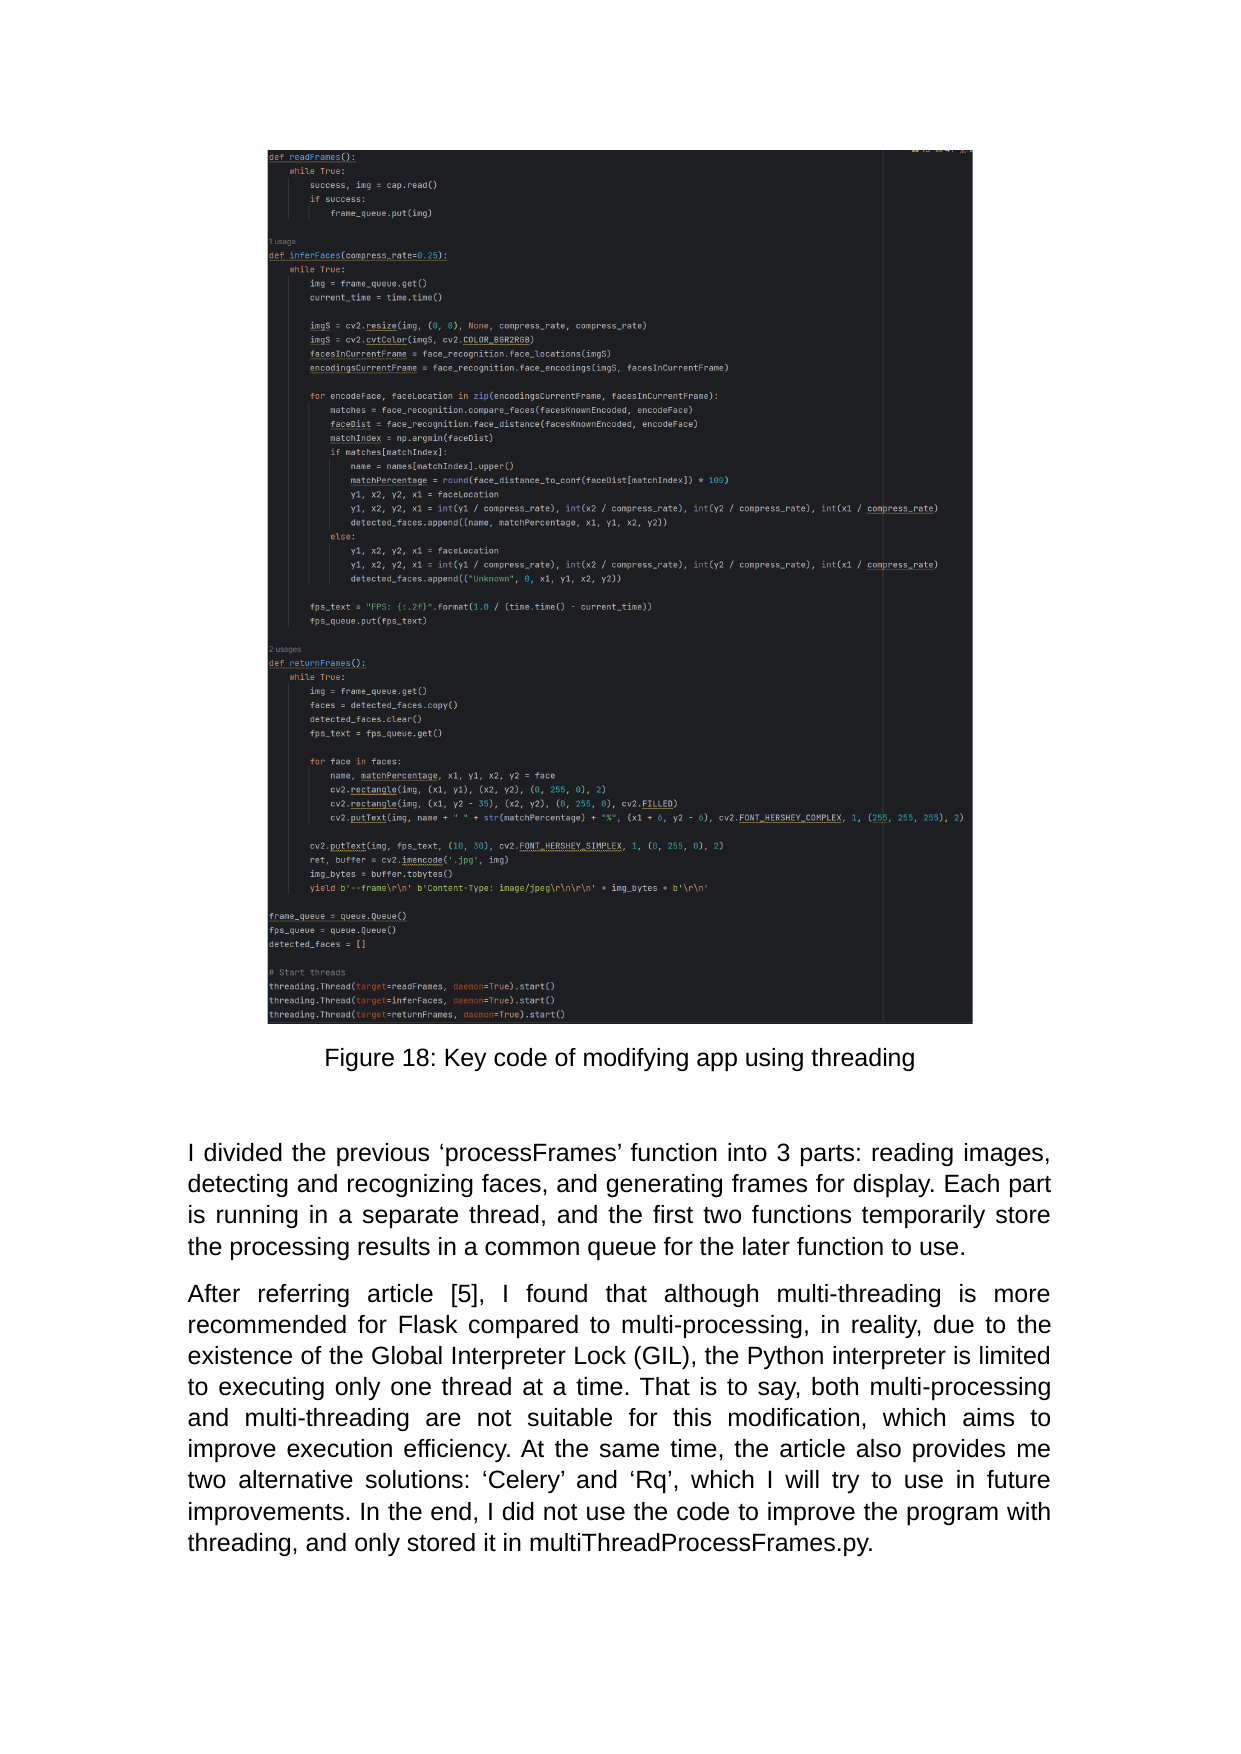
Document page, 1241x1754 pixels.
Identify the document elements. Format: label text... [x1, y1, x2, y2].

text Figure 18: Key code of modifying app using threading [187, 1043, 1053, 1072]
text I divided the previous ‘processFrames’ function into 3 parts: reading images, detecting and recognizing faces, and generating frames for display. Each part is running in a separate thread, and the first two functions temporarily store the processing results in a common queue for the later function to use. [187, 1138, 1053, 1260]
text After referring article [5], I found that although multi-threading is more recommended for Flask compared to multi-processing, in reality, due to the existence of the Global Interpreter Lock (GIL), the Python interpreter is limited to executing only one thread at a time. That is to say, both multi-processing and multi-threading are not suitable for this modification, which aims to improve execution efficiency. At the same time, the article also provides me two alternative solutions: ‘Celery’ and ‘Rq’, which I will try to use in future improvements. In the end, I did not use the code to improve the program with threading, and only stored it in multiThreadProcessFrames.py. [187, 1279, 1053, 1556]
picture [267, 150, 973, 1024]
